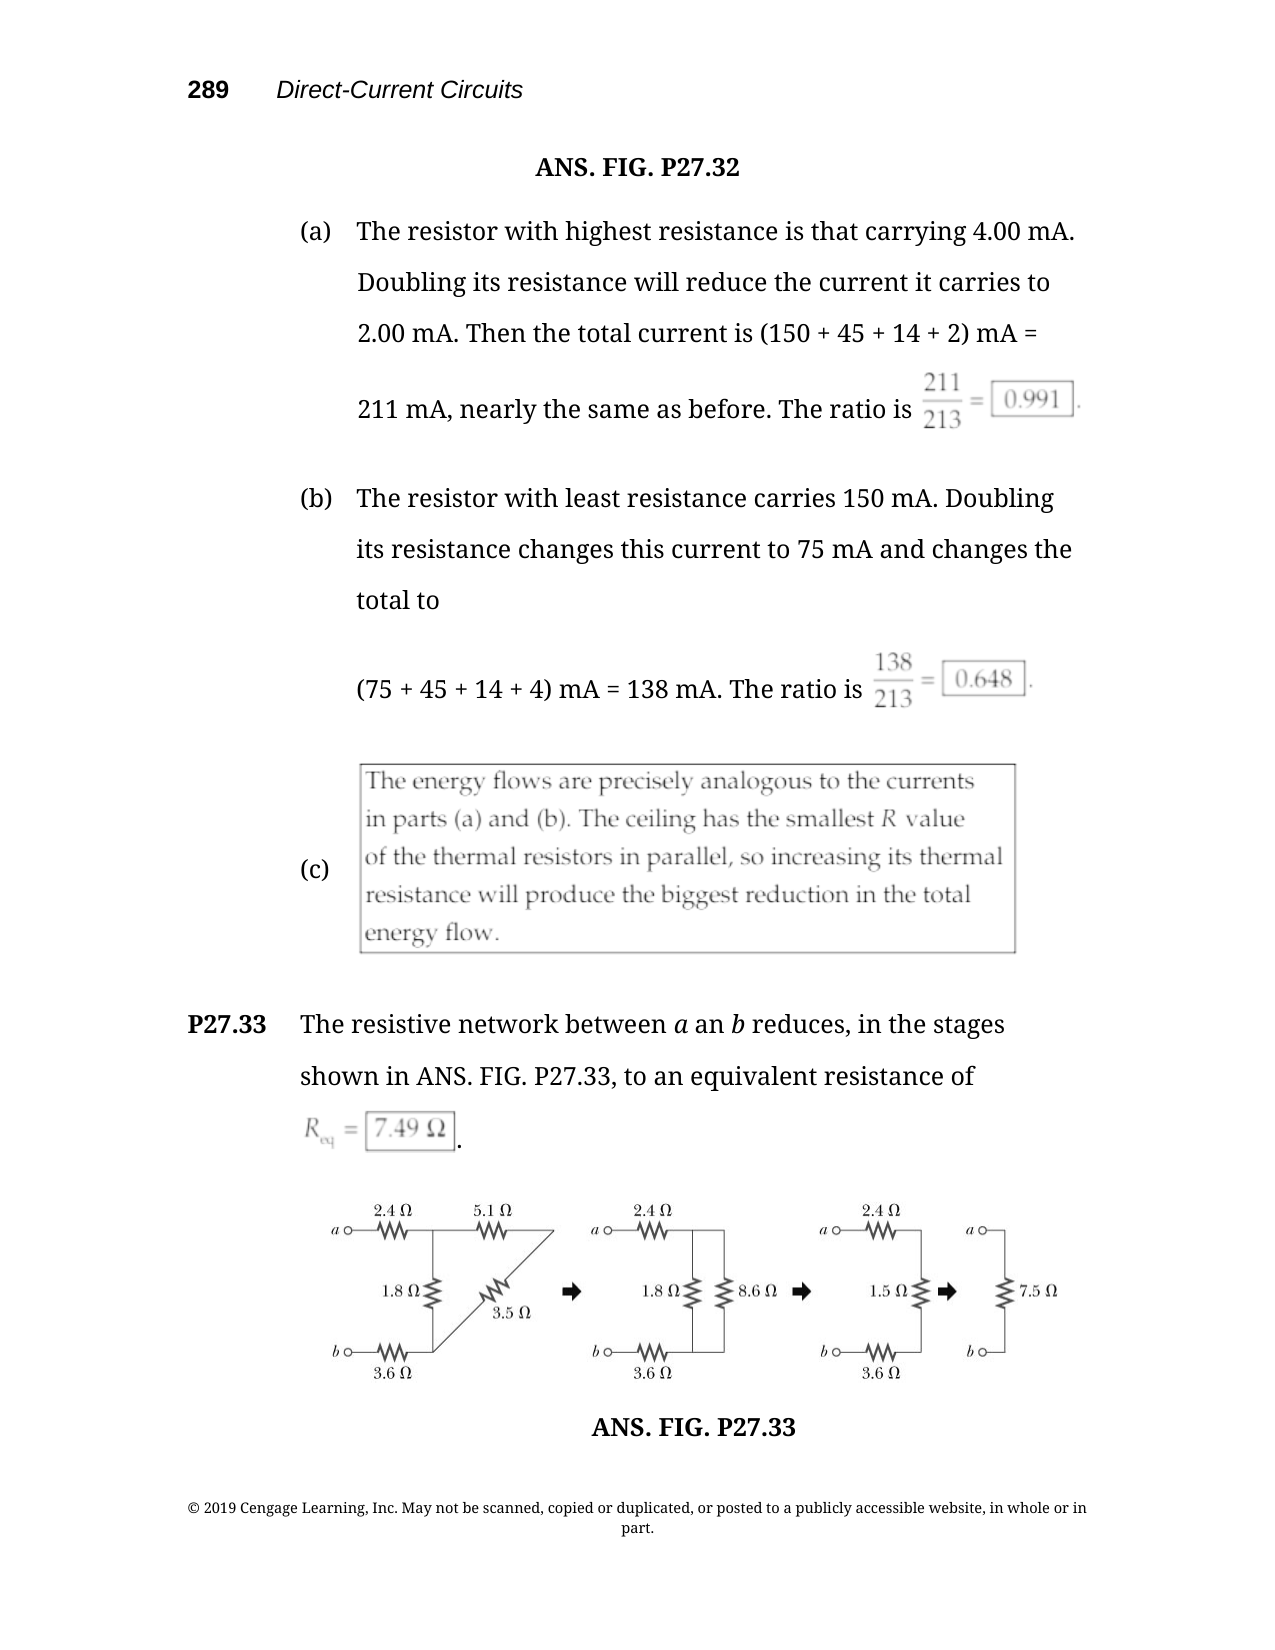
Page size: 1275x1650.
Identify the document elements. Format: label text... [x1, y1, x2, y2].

text P27.33 The resistive network between a an b reduces, in the stages shown in ANS. FIG. P27.33, to an equivalent resistance of . [187, 1007, 1087, 1172]
text ANS. FIG. P27.33 [300, 1409, 1087, 1443]
picture [330, 1201, 1058, 1383]
text ANS. FIG. P27.32 [187, 150, 1087, 184]
text (a) The resistor with highest resistance is that carrying 4.00 mA. Doubling its resistance will reduce the current it carries to 2.00 mA. Then the total current is (150 + 45 + 14 + 2) mA = 211 mA, nearly the same as before. The ratio is [187, 213, 1087, 451]
text (c) [187, 760, 1087, 978]
text (75 + 45 + 14 + 4) mA = 138 mA. The ratio is [187, 646, 1087, 731]
text (b) The resistor with least resistance carries 150 mA. Doubling its resistance changes this current to 75 mA and changes the total to [187, 481, 1087, 617]
